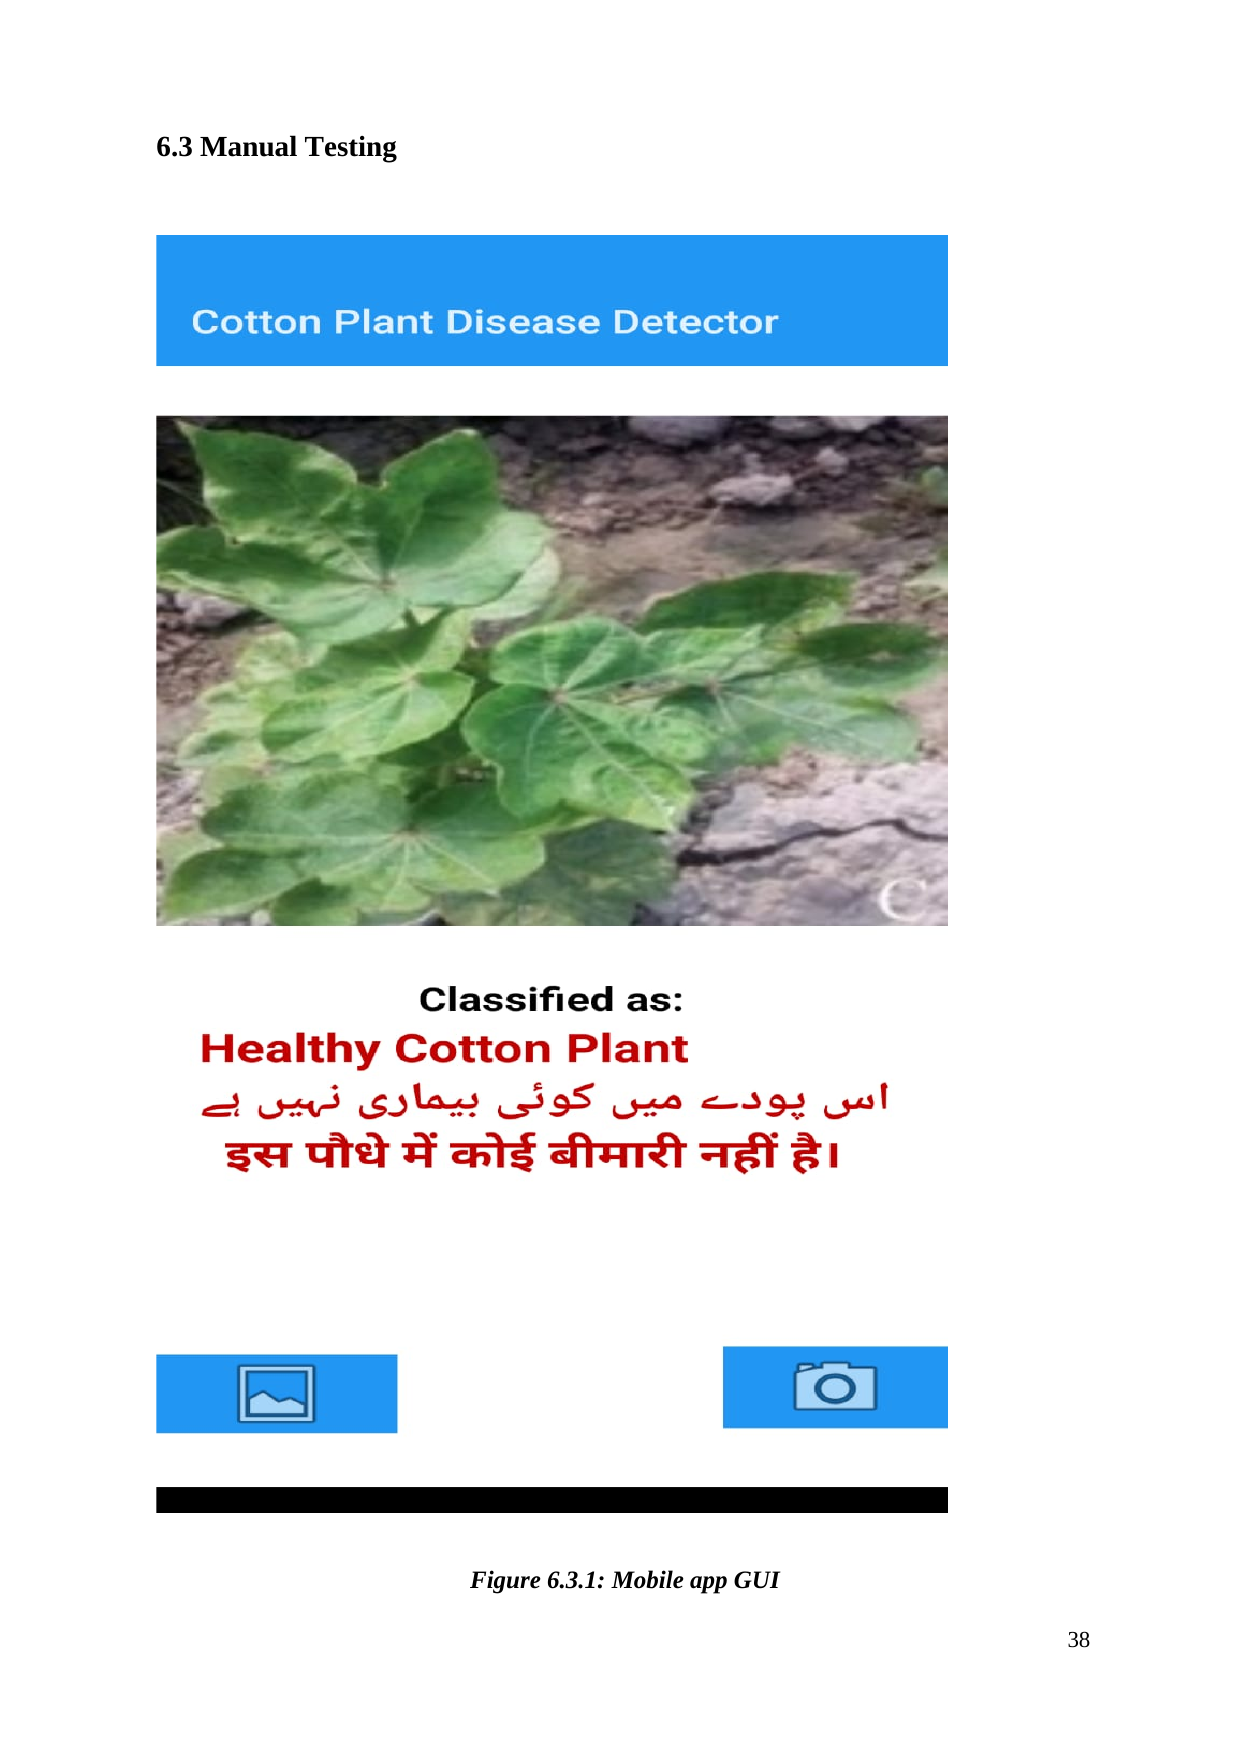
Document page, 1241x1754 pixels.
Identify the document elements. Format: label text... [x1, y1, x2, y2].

subtitle 6.3 Manual Testing [156, 129, 1093, 163]
picture [156, 235, 948, 1513]
text Figure 6.3.1: Mobile app GUI [156, 1566, 1093, 1594]
